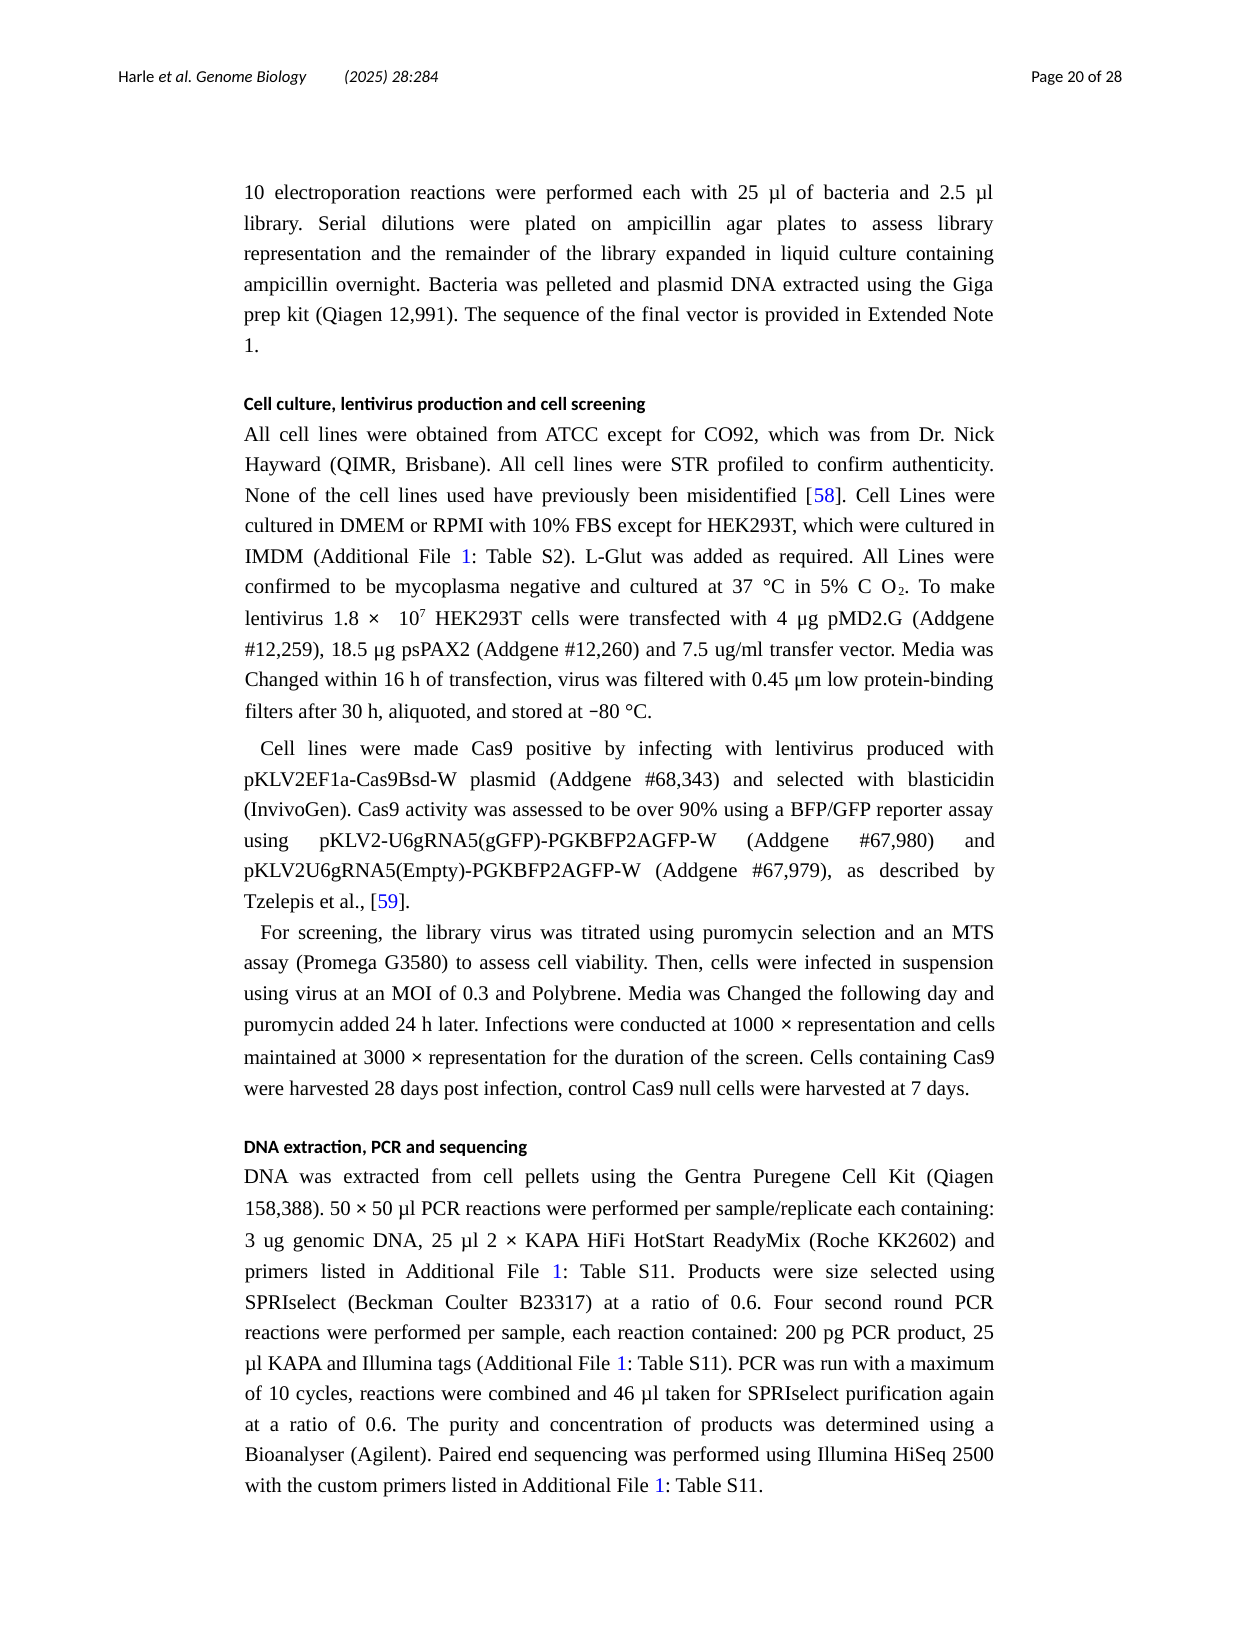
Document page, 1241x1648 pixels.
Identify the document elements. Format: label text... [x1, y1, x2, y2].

subtitle Cell culture, lentivirus production and cell screening [243, 392, 995, 415]
text DNA was extracted from cell pellets using the Gentra Puregene Cell Kit (Qiagen 158,388). 50 × 50 µl PCR reactions were performed per sample/replicate each containing: 3 ug genomic DNA, 25 µl 2 × KAPA HiFi HotStart ReadyMix (Roche KK2602) and primers listed in Additional File 1: Table S11. Products were size selected using SPRIselect (Beckman Coulter B23317) at a ratio of 0.6. Four second round PCR reactions were performed per sample, each reaction contained: 200 pg PCR product, 25 µl KAPA and Illumina tags (Additional File 1: Table S11). PCR was run with a maximum of 10 cycles, reactions were combined and 46 µl taken for SPRIselect purification again at a ratio of 0.6. The purity and concentration of products was determined using a Bioanalyser (Agilent). Paired end sequencing was performed using Illumina HiSeq 2500 with the custom primers listed in Additional File 1: Table S11. [243, 1164, 995, 1497]
text For screening, the library virus was titrated using puromycin selection and an MTS assay (Promega G3580) to assess cell viability. Then, cells were infected in suspension using virus at an MOI of 0.3 and Polybrene. Media was Changed the following day and puromycin added 24 h later. Infections were conducted at 1000 × representation and cells maintained at 3000 × representation for the duration of the screen. Cells containing Cas9 were harvested 28 days post infection, control Cas9 null cells were harvested at 7 days. [243, 920, 995, 1100]
text All cell lines were obtained from ATCC except for CO92, which was from Dr. Nick Hayward (QIMR, Brisbane). All cell lines were STR profiled to confirm authenticity. None of the cell lines used have previously been misidentified [58]. Cell Lines were cultured in DMEM or RPMI with 10% FBS except for HEK293T, which were cultured in IMDM (Additional File 1: Table S2). L-Glut was added as required. All Lines were confirmed to be mycoplasma negative and cultured at 37 °C in 5% C O2. To make lentivirus 1.8 × 107 HEK293T cells were transfected with 4 μg pMD2.G (Addgene #12,259), 18.5 μg psPAX2 (Addgene #12,260) and 7.5 ug/ml transfer vector. Media was Changed within 16 h of transfection, virus was filtered with 0.45 μm low protein-binding filters after 30 h, aliquoted, and stored at −80 °C. [243, 422, 995, 724]
text Cell lines were made Cas9 positive by infecting with lentivirus produced with pKLV2EF1a-Cas9Bsd-W plasmid (Addgene #68,343) and selected with blasticidin (InvivoGen). Cas9 activity was assessed to be over 90% using a BFP/GFP reporter assay using pKLV2-U6gRNA5(gGFP)-PGKBFP2AGFP-W (Addgene #67,980) and pKLV2U6gRNA5(Empty)-PGKBFP2AGFP-W (Addgene #67,979), as described by Tzelepis et al., [59]. [243, 736, 995, 913]
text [243, 180, 995, 357]
subtitle DNA extraction, PCR and sequencing [243, 1135, 995, 1158]
